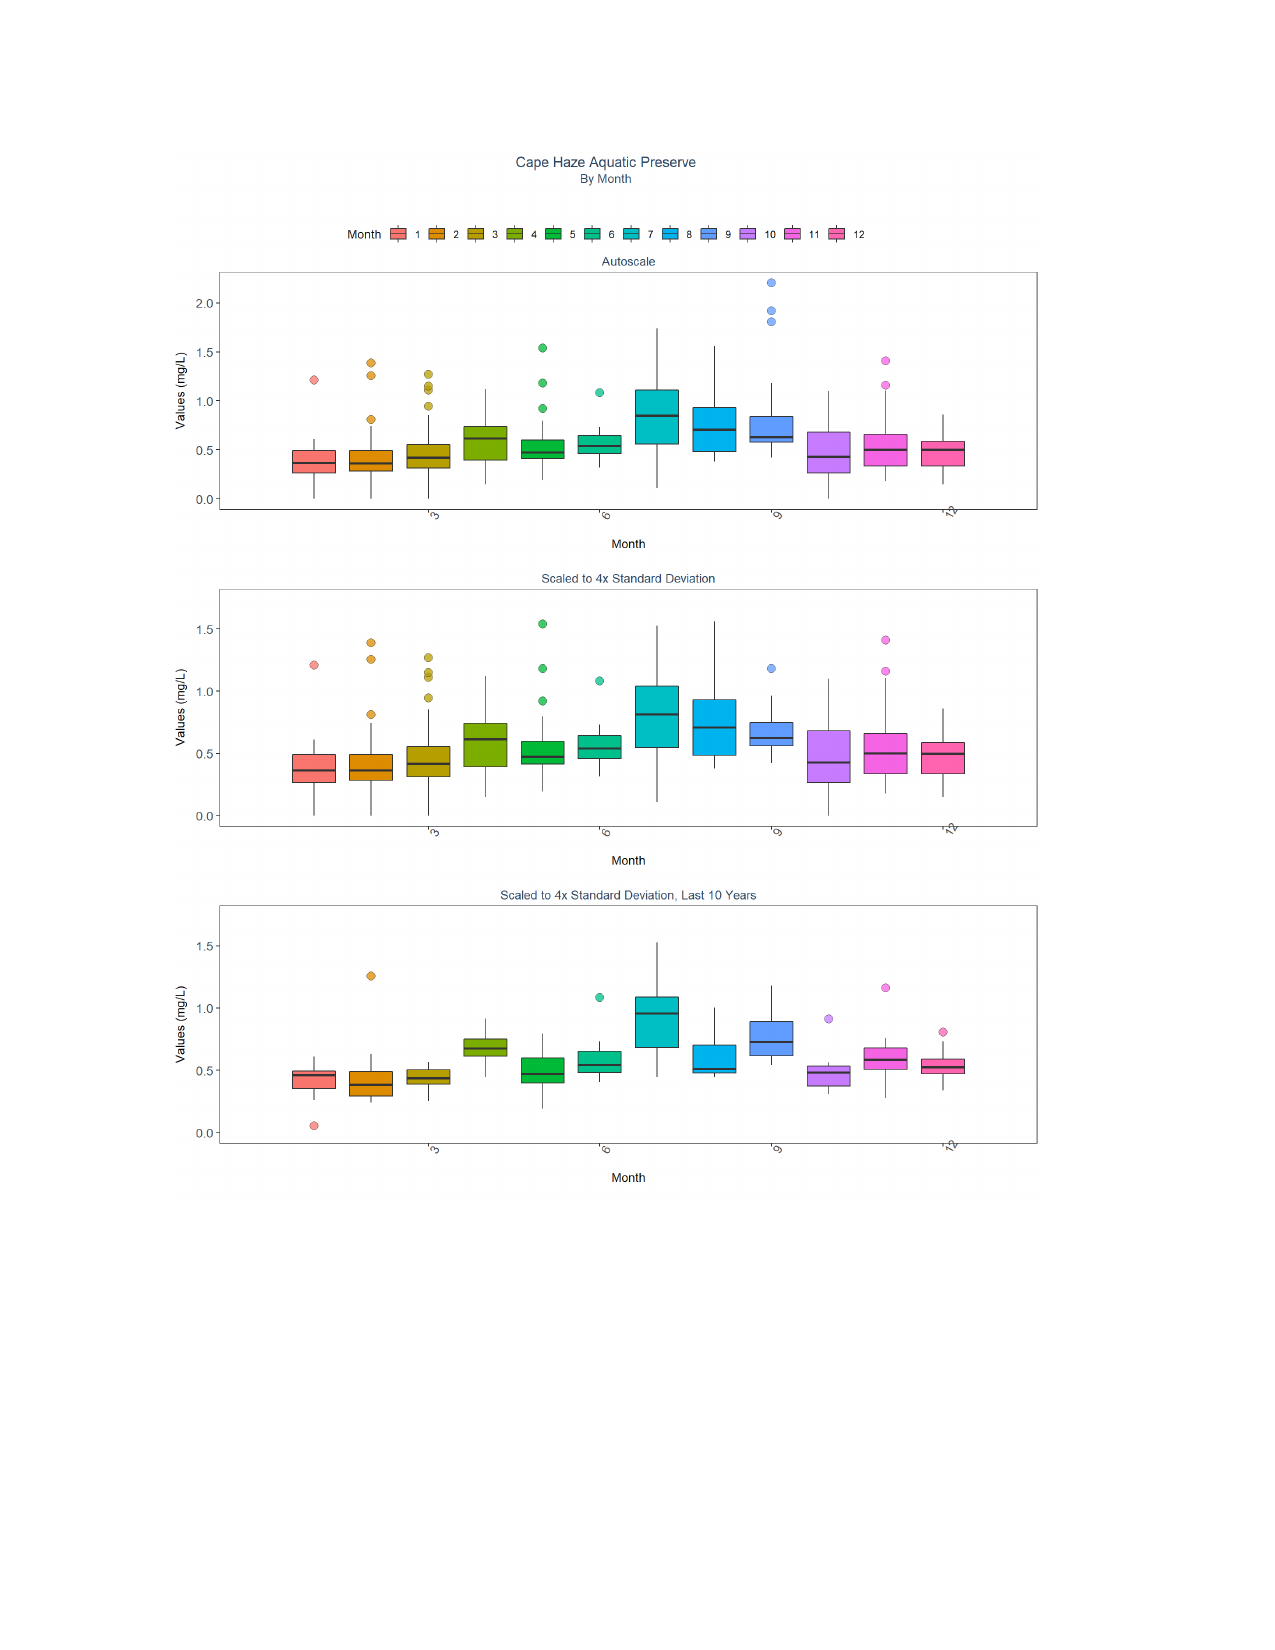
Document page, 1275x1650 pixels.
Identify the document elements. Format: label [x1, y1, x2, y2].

picture [168, 150, 1044, 1200]
